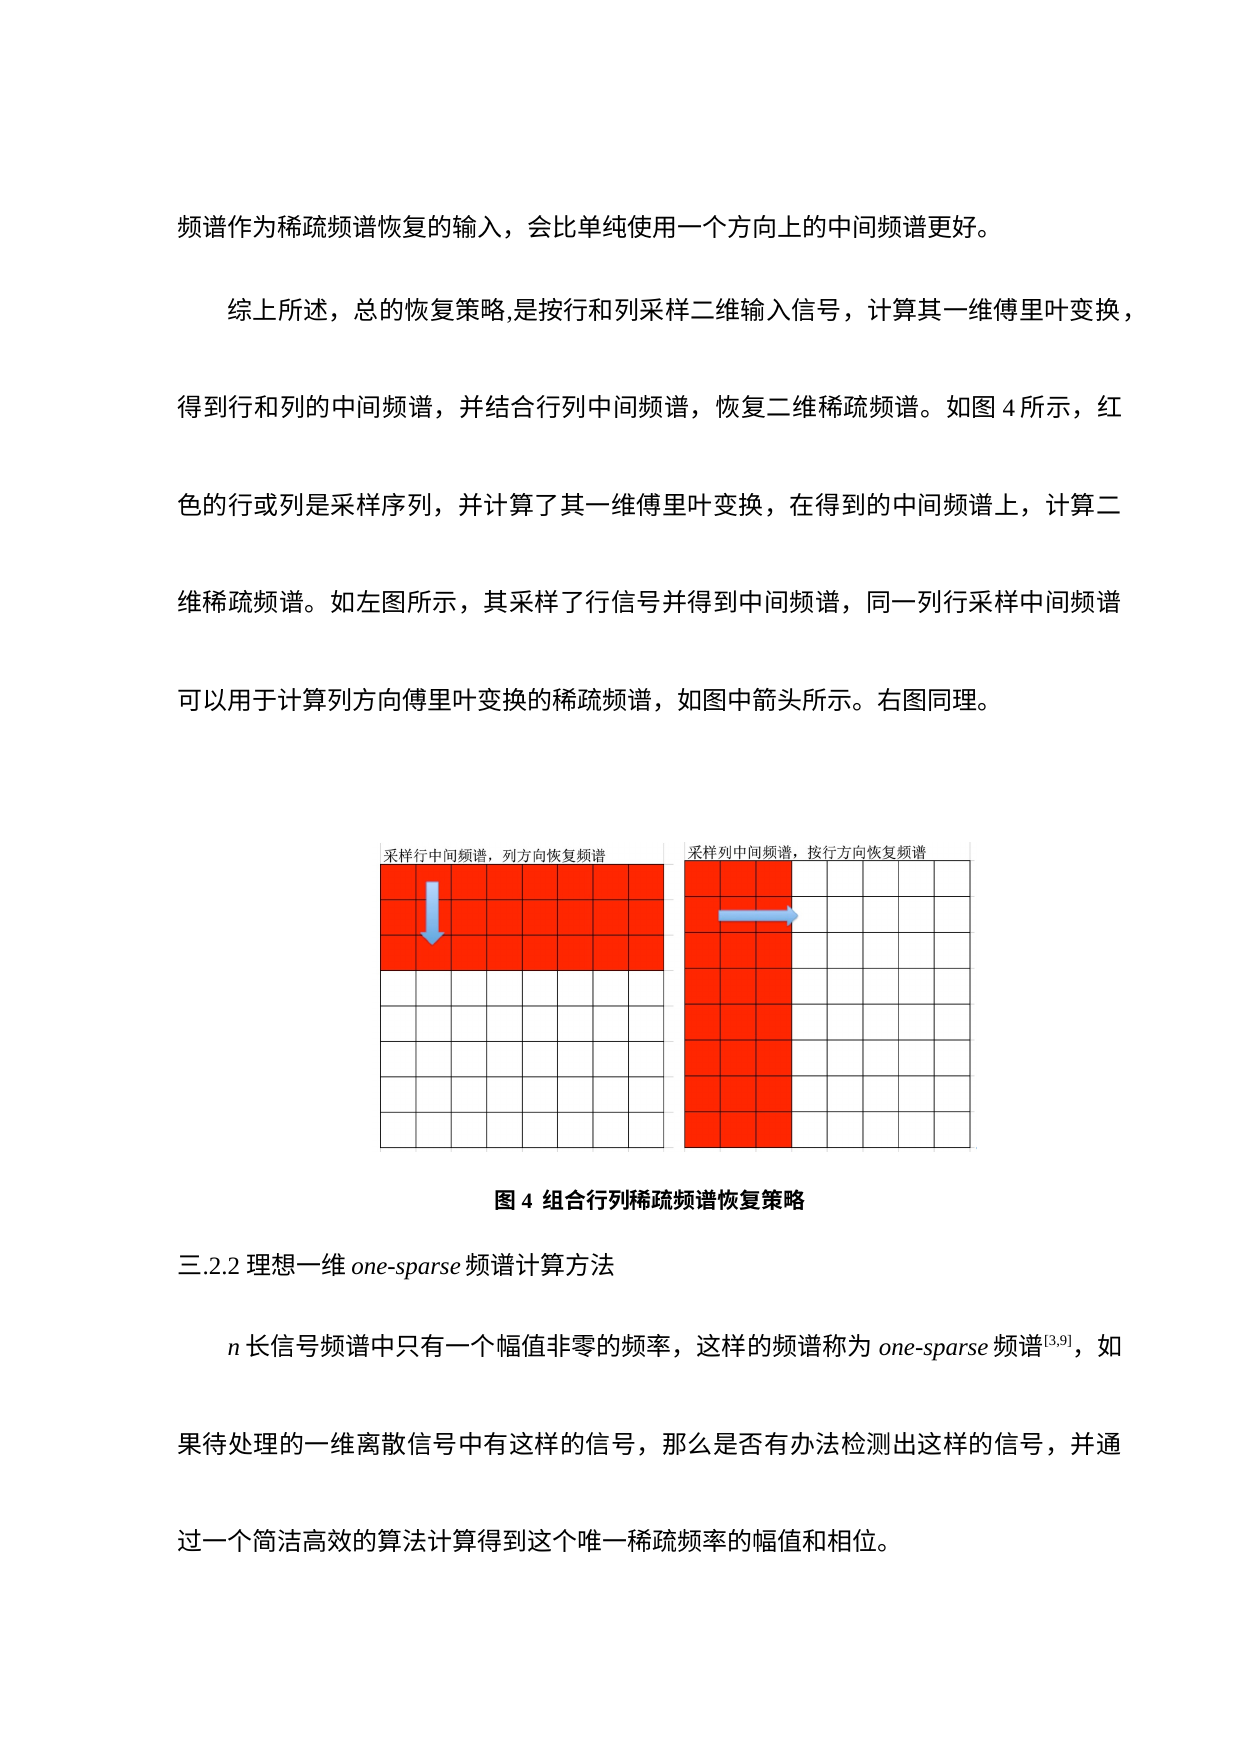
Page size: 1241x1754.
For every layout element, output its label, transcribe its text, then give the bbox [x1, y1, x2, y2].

text 图 4 组合行列稀疏频谱恢复策略 [177, 1182, 1122, 1215]
text 综上所述，总的恢复策略,是按行和列采样二维输入信号，计算其一维傅里叶变换，得到行和列的中间频谱，并结合行列中间频谱，恢复二维稀疏频谱。如图4所示，红色的行或列是采样序列，并计算了其一维傅里叶变换，在得到的中间频谱上，计算二维稀疏频谱。如左图所示，其采样了行信号并得到中间频谱，同一列行采样中间频谱可以用于计算列方向傅里叶变换的稀疏频谱，如图中箭头所示。右图同理。 [177, 276, 1122, 731]
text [177, 193, 1122, 258]
subtitle 理想一维one-sparse频谱计算方法 [177, 1231, 1122, 1296]
text n长信号频谱中只有一个幅值非零的频率，这样的频谱称为one-sparse频谱[3,9]，如果待处理的一维离散信号中有这样的信号，那么是否有办法检测出这样的信号，并通过一个简洁高效的算法计算得到这个唯一稀疏频率的幅值和相位。 [177, 1312, 1122, 1572]
picture [372, 842, 977, 1152]
